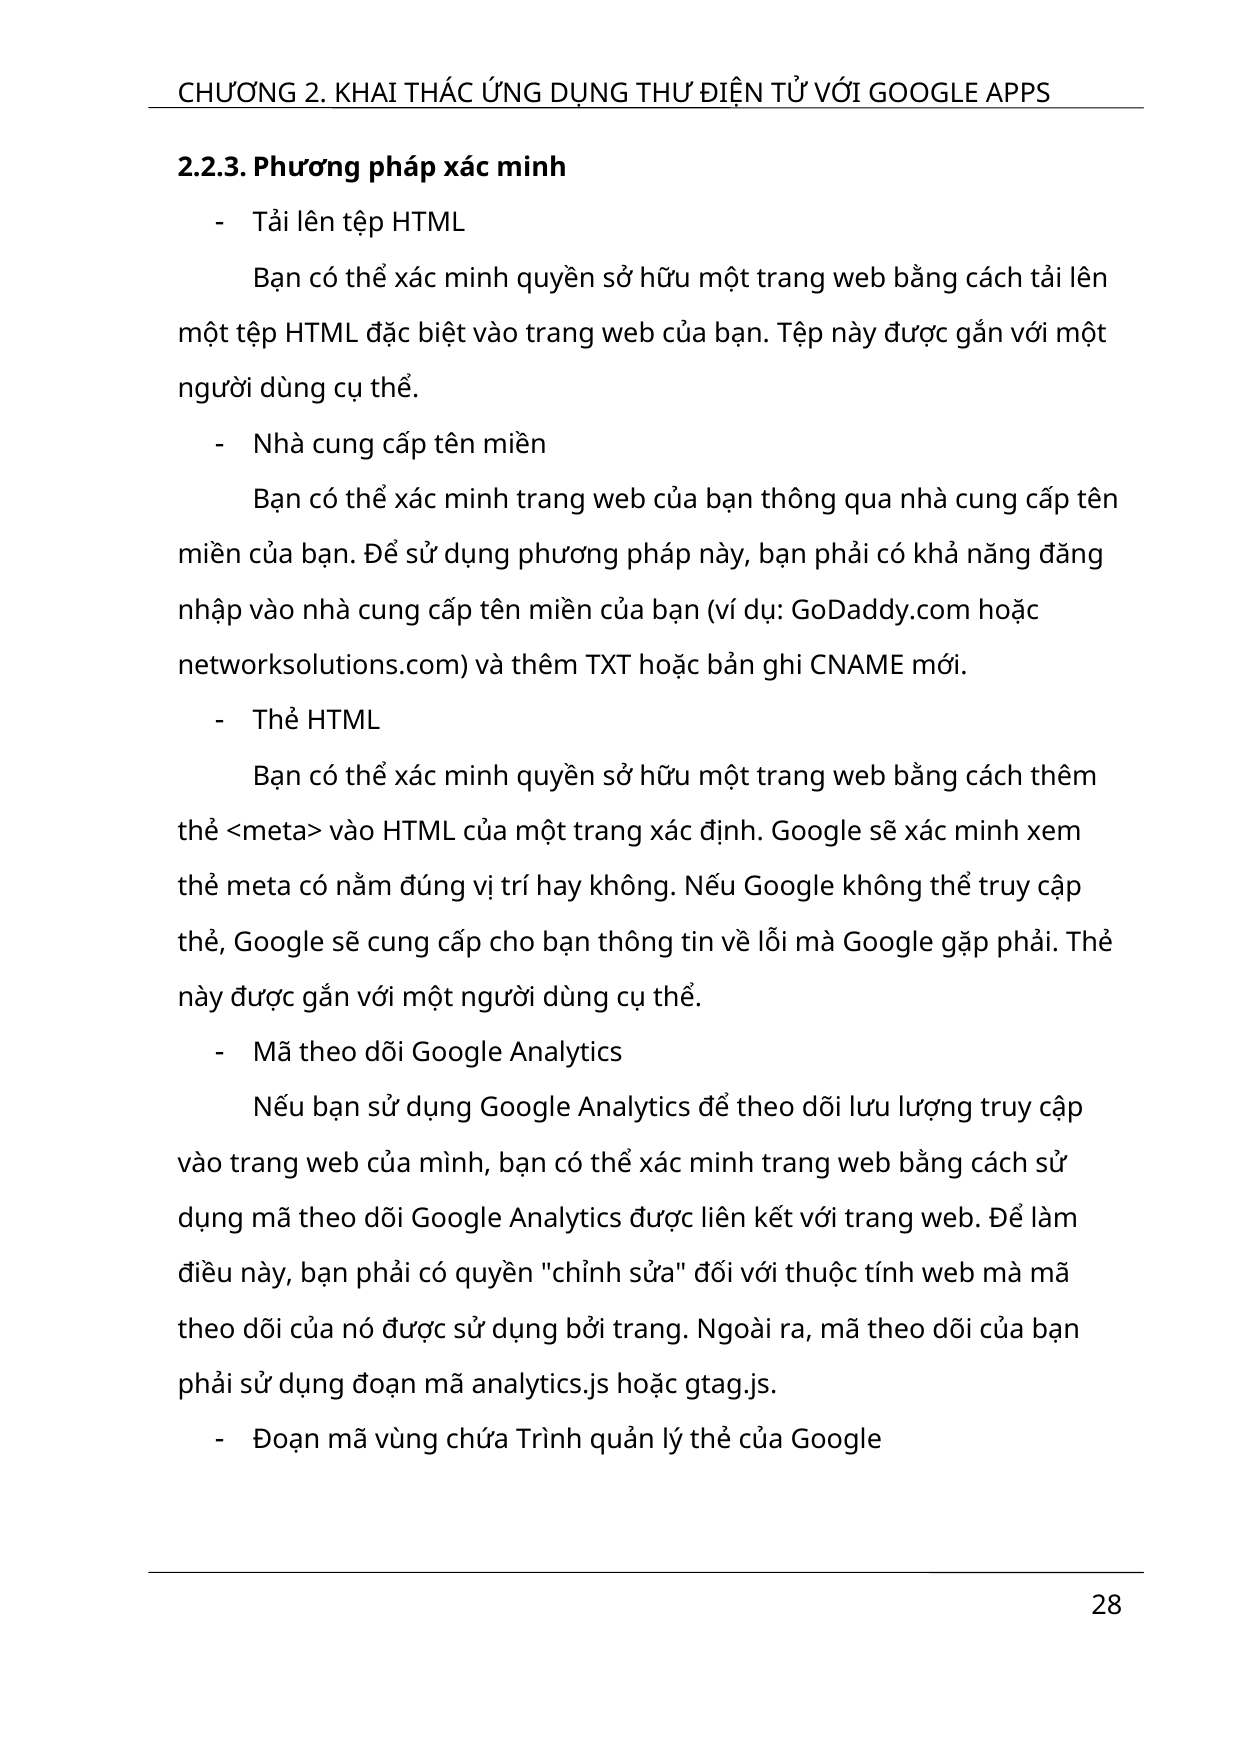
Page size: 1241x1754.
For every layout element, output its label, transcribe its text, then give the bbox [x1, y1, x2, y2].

list Nhà cung cấp tên miền [215, 424, 1122, 461]
list Tải lên tệp HTML [215, 203, 1122, 240]
list Thẻ HTML [215, 701, 1122, 738]
text Nếu bạn sử dụng Google Analytics để theo dõi lưu lượng truy cập vào trang web của mình, bạn có thể xác minh trang web bằng cách sử dụng mã theo dõi Google Analytics được liên kết với trang web. Để làm điều này, bạn phải có quyền "chỉnh sửa" đối với thuộc tính web mà mã theo dõi của nó được sử dụng bởi trang. Ngoài ra, mã theo dõi của bạn phải sử dụng đoạn mã analytics.js hoặc gtag.js. [177, 1088, 1122, 1401]
list Mã theo dõi Google Analytics [215, 1033, 1122, 1069]
subtitle Phương pháp xác minh [177, 148, 1122, 184]
text Bạn có thể xác minh trang web của bạn thông qua nhà cung cấp tên miền của bạn. Để sử dụng phương pháp này, bạn phải có khả năng đăng nhập vào nhà cung cấp tên miền của bạn (ví dụ: GoDaddy.com hoặc networksolutions.com) và thêm TXT hoặc bản ghi CNAME mới. [177, 479, 1122, 682]
list Đoạn mã vùng chứa Trình quản lý thẻ của Google [215, 1420, 1122, 1457]
text Bạn có thể xác minh quyền sở hữu một trang web bằng cách tải lên một tệp HTML đặc biệt vào trang web của bạn. Tệp này được gắn với một người dùng cụ thể. [177, 258, 1122, 406]
text Bạn có thể xác minh quyền sở hữu một trang web bằng cách thêm thẻ <meta> vào HTML của một trang xác định. Google sẽ xác minh xem thẻ meta có nằm đúng vị trí hay không. Nếu Google không thể truy cập thẻ, Google sẽ cung cấp cho bạn thông tin về lỗi mà Google gặp phải. Thẻ này được gắn với một người dùng cụ thể. [177, 756, 1122, 1014]
